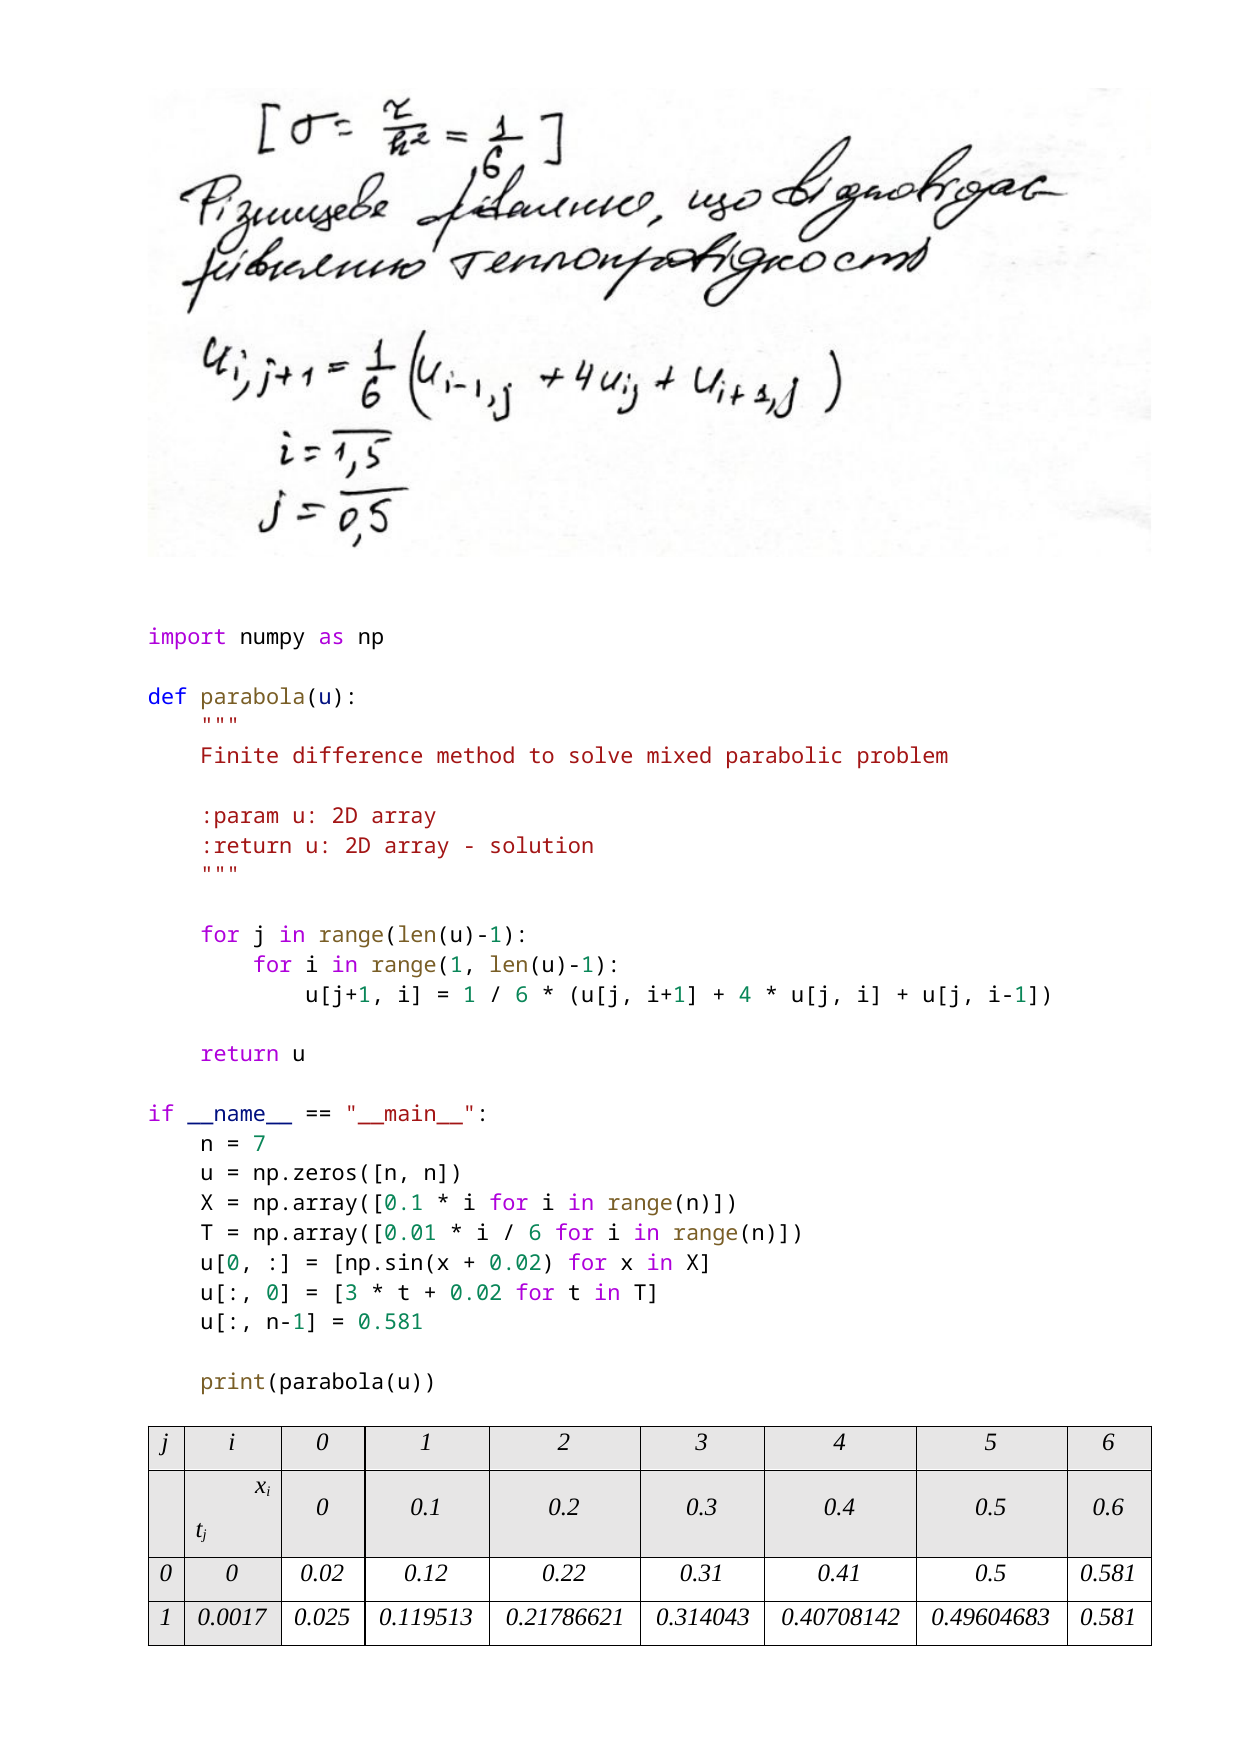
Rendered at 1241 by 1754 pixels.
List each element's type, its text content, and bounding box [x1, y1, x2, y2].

text u[:, n-1] = 0.581 [148, 1306, 1152, 1336]
text import numpy as np [148, 621, 1152, 651]
table_cell 0.31 [641, 1558, 764, 1601]
text def parabola(u): [148, 681, 1152, 711]
text u[j+1, i] = 1 / 6 * (u[j, i+1] + 4 * u[j, i] + u[j, i-1]) [148, 979, 1152, 1008]
text print(parabola(u)) [148, 1366, 1152, 1396]
table_header 2 [490, 1427, 640, 1469]
table_cell 0.6 [1068, 1471, 1151, 1557]
table_cell 0.21786621 [490, 1602, 640, 1645]
table_header 6 [1068, 1427, 1151, 1469]
table_cell xi tj [185, 1471, 281, 1557]
table_cell [149, 1471, 184, 1557]
table_cell 0.581 [1068, 1558, 1151, 1601]
table_cell 0.02 [282, 1558, 364, 1601]
text for i in range(1, len(u)-1): [148, 949, 1152, 979]
table_cell 0.581 [1068, 1602, 1151, 1645]
text u[0, :] = [np.sin(x + 0.02) for x in X] [148, 1247, 1152, 1277]
text return u [148, 1038, 1152, 1068]
text for j in range(len(u)-1): [148, 919, 1152, 949]
text T = np.array([0.01 * i / 6 for i in range(n)]) [148, 1217, 1152, 1247]
table_header j [149, 1427, 184, 1469]
table_cell 1 [149, 1602, 184, 1645]
table_cell 0.5 [917, 1558, 1067, 1601]
table_header i [185, 1427, 281, 1469]
text X = np.array([0.1 * i for i in range(n)]) [148, 1187, 1152, 1217]
table_cell 0.49604683 [917, 1602, 1067, 1645]
table_cell 0 [185, 1558, 281, 1601]
table_cell 0.025 [282, 1602, 364, 1645]
table_header 1 [366, 1427, 489, 1469]
table_header 3 [641, 1427, 764, 1469]
text Finite difference method to solve mixed parabolic problem [148, 740, 1152, 770]
table_cell 0.22 [490, 1558, 640, 1601]
table_cell 0.41 [765, 1558, 916, 1601]
table_header 5 [917, 1427, 1067, 1469]
text """ [148, 859, 1152, 889]
table_cell 0.4 [765, 1471, 916, 1557]
table_cell 0 [149, 1558, 184, 1601]
table_cell 0.12 [366, 1558, 489, 1601]
text """ [148, 711, 1152, 740]
text u[:, 0] = [3 * t + 0.02 for t in T] [148, 1277, 1152, 1306]
text if __name__ == "__main__": [148, 1098, 1152, 1128]
table_cell 0 [282, 1471, 364, 1557]
table_cell 0.3 [641, 1471, 764, 1557]
text :return u: 2D array - solution [148, 830, 1152, 859]
table_cell 0.119513 [366, 1602, 489, 1645]
picture [147, 88, 1152, 557]
table_header 0 [282, 1427, 364, 1469]
table_cell 0.5 [917, 1471, 1067, 1557]
table_cell 0.314043 [641, 1602, 764, 1645]
table_header 4 [765, 1427, 916, 1469]
text u = np.zeros([n, n]) [148, 1157, 1152, 1187]
text n = 7 [148, 1128, 1152, 1157]
table_cell 0.1 [366, 1471, 489, 1557]
table_cell 0.0017 [185, 1602, 281, 1645]
table_cell 0.2 [490, 1471, 640, 1557]
table_cell 0.40708142 [765, 1602, 916, 1645]
text :param u: 2D array [148, 800, 1152, 830]
